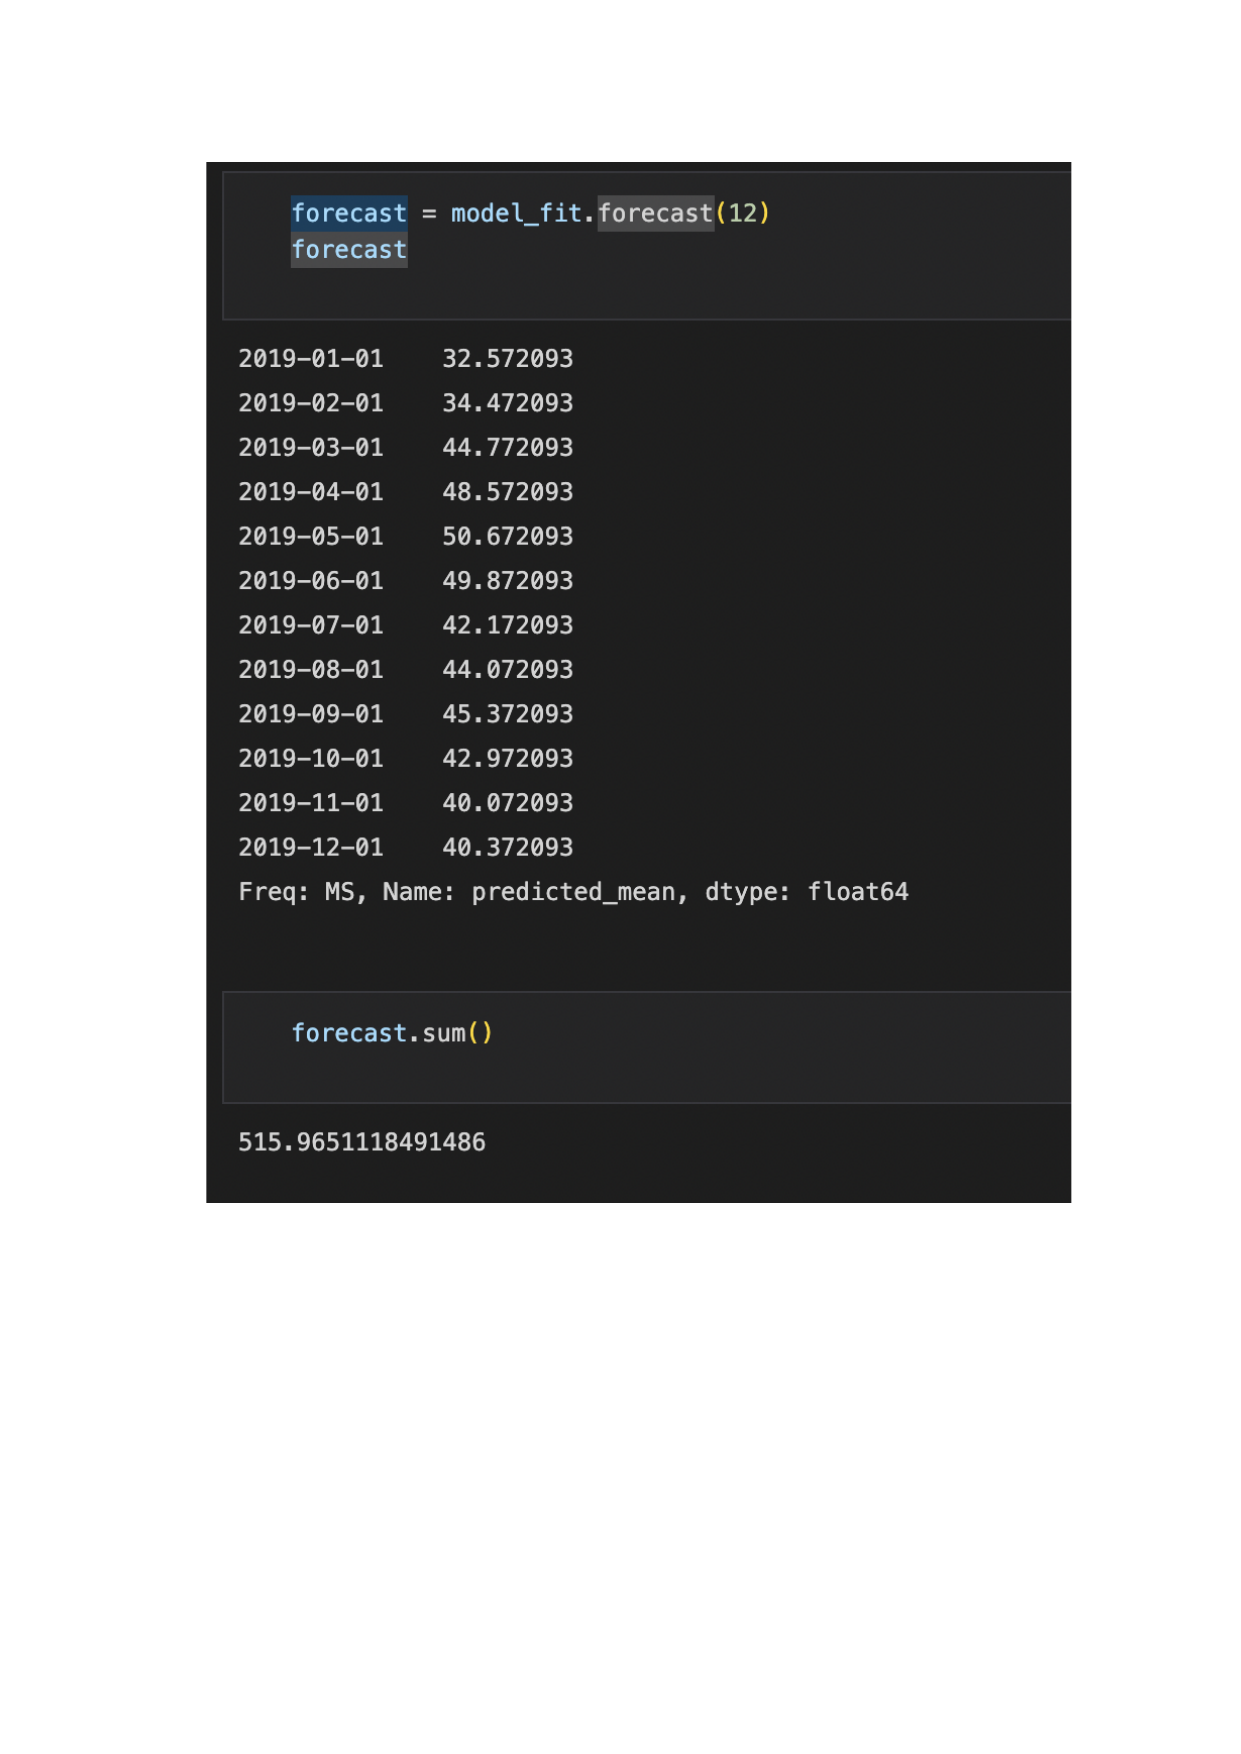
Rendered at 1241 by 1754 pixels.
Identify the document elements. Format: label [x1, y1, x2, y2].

picture [206, 162, 1072, 1203]
